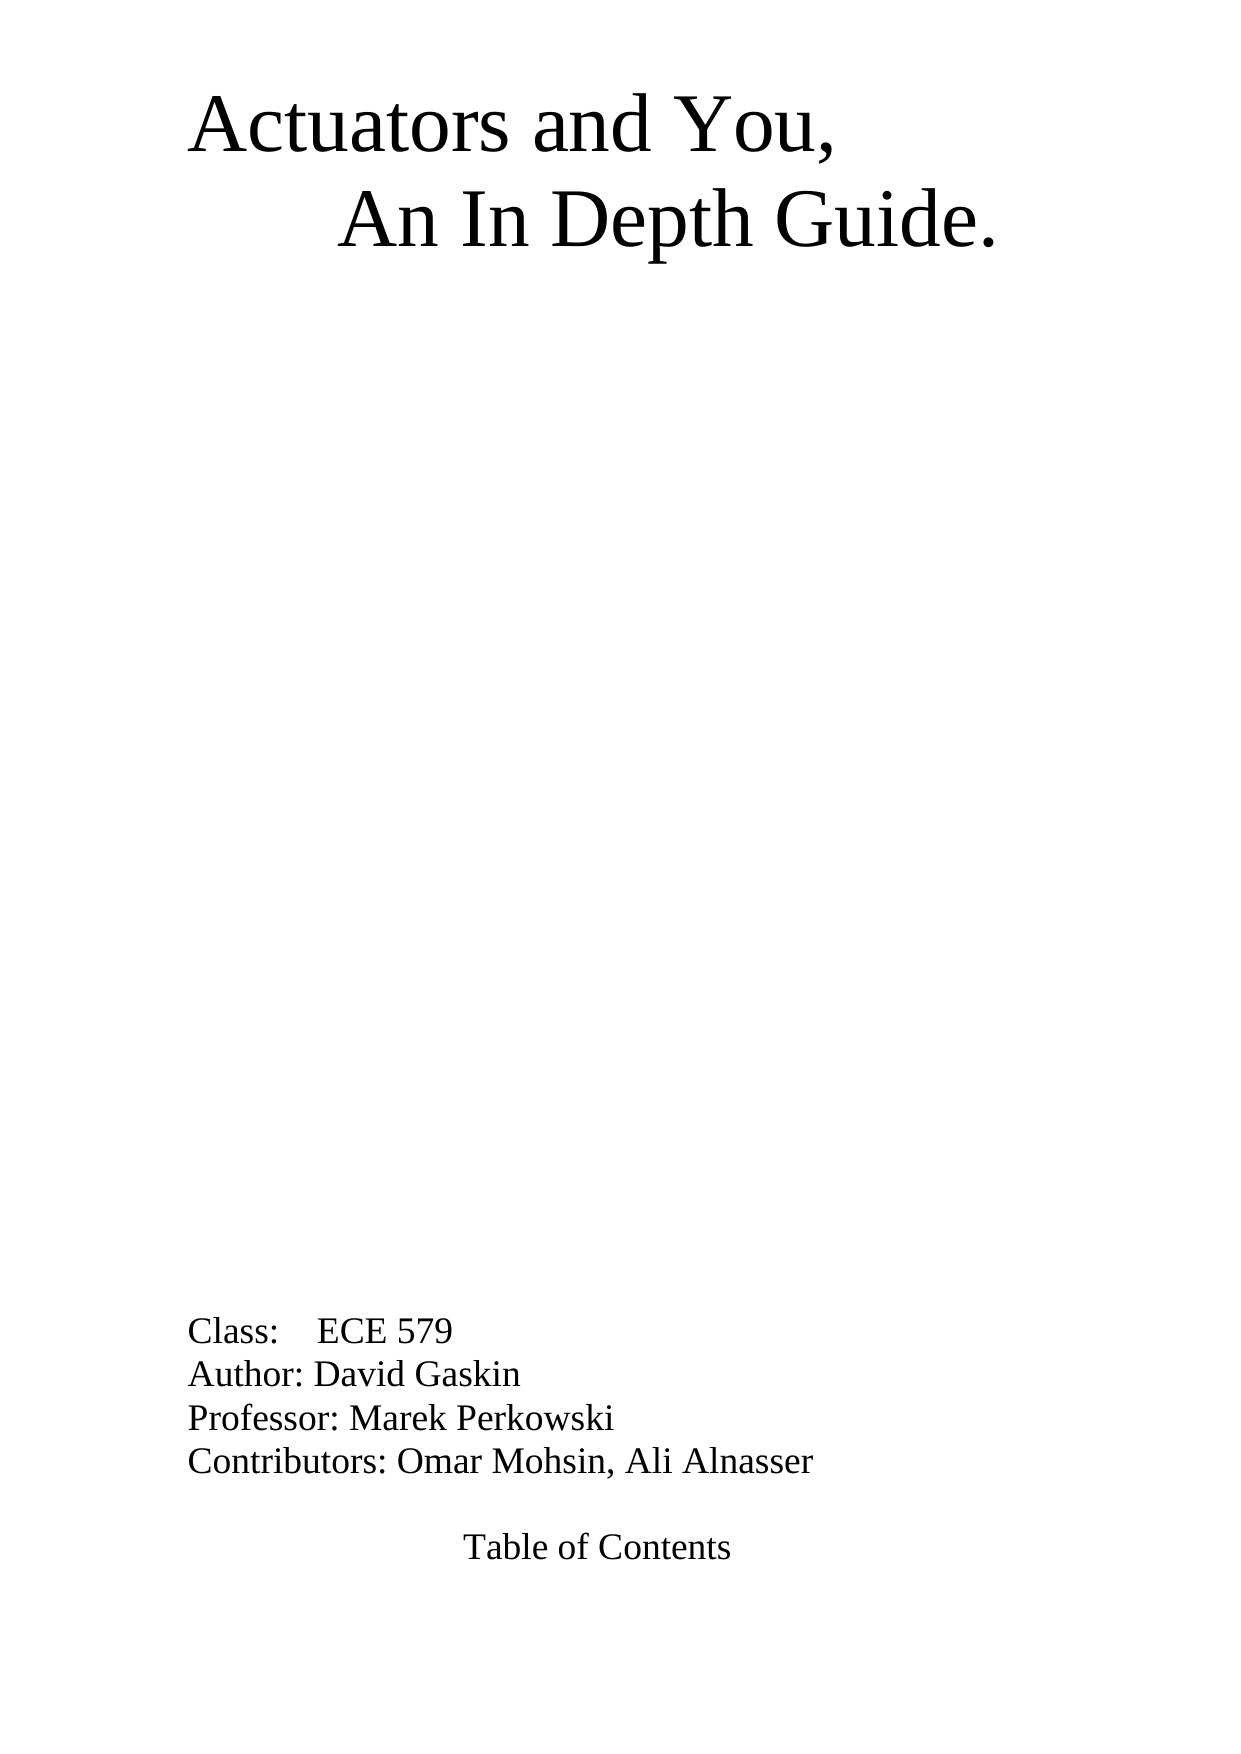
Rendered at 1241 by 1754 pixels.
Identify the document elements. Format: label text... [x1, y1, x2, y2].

text Table of Contents [187, 1524, 1007, 1567]
text Actuators and You, An In Depth Guide. [187, 73, 1007, 964]
text Class: ECE 579 Author: David Gaskin Professor: Marek Perkowski Contributors: Omar Mohsin, Ali Alnasser [187, 1309, 1007, 1481]
